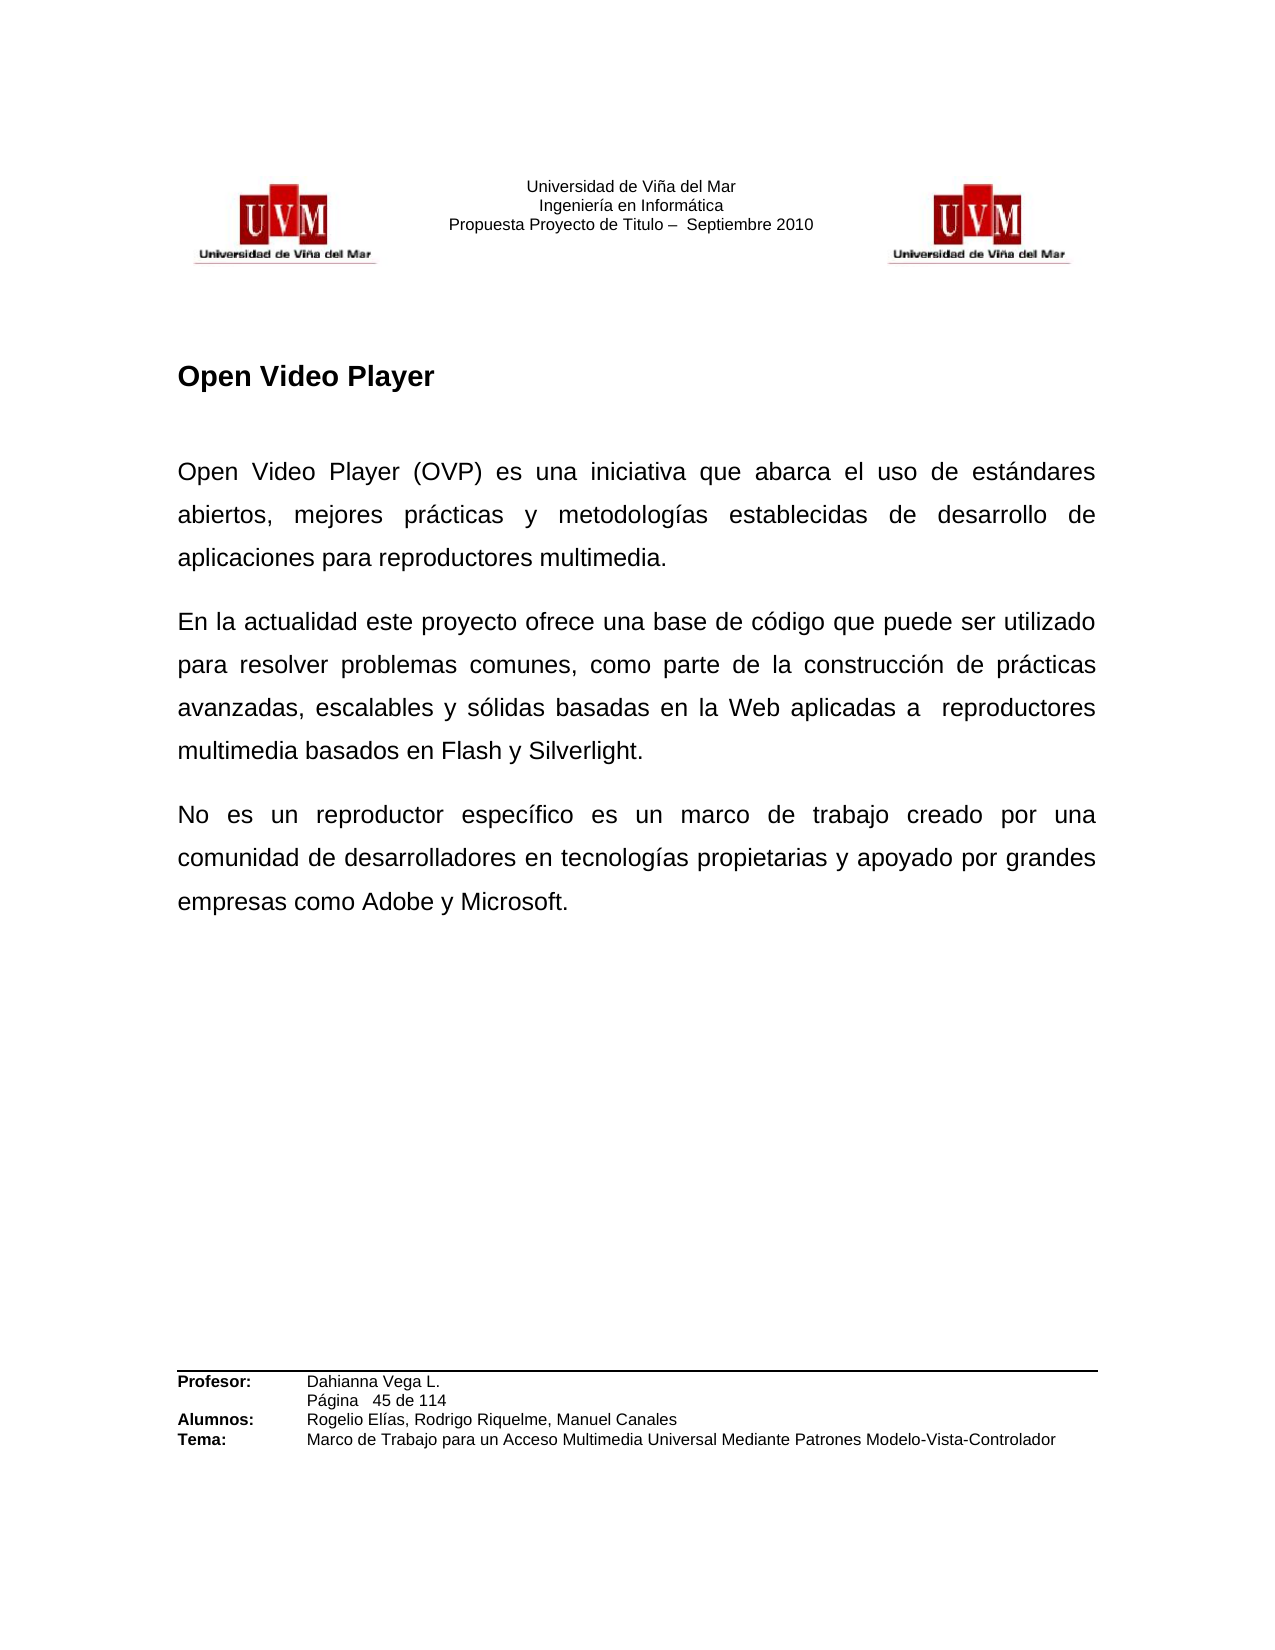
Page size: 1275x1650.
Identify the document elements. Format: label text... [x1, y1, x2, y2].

text En la actualidad este proyecto ofrece una base de código que puede ser utilizado para resolver problemas comunes, como parte de la construcción de prácticas avanzadas, escalables y sólidas basadas en la Web aplicadas a reproductores multimedia basados en Flash y Silverlight. [177, 607, 1098, 765]
text No es un reproductor específico es un marco de trabajo creado por una comunidad de desarrolladores en tecnologías propietarias y apoyado por grandes empresas como Adobe y Microsoft. [177, 800, 1098, 915]
picture [871, 176, 1084, 267]
subtitle Open Video Player [177, 359, 1098, 392]
text Open Video Player (OVP) es una iniciativa que abarca el uso de estándares abiertos, mejores prácticas y metodologías establecidas de desarrollo de aplicaciones para reproductores multimedia. [177, 457, 1098, 572]
picture [177, 176, 390, 267]
